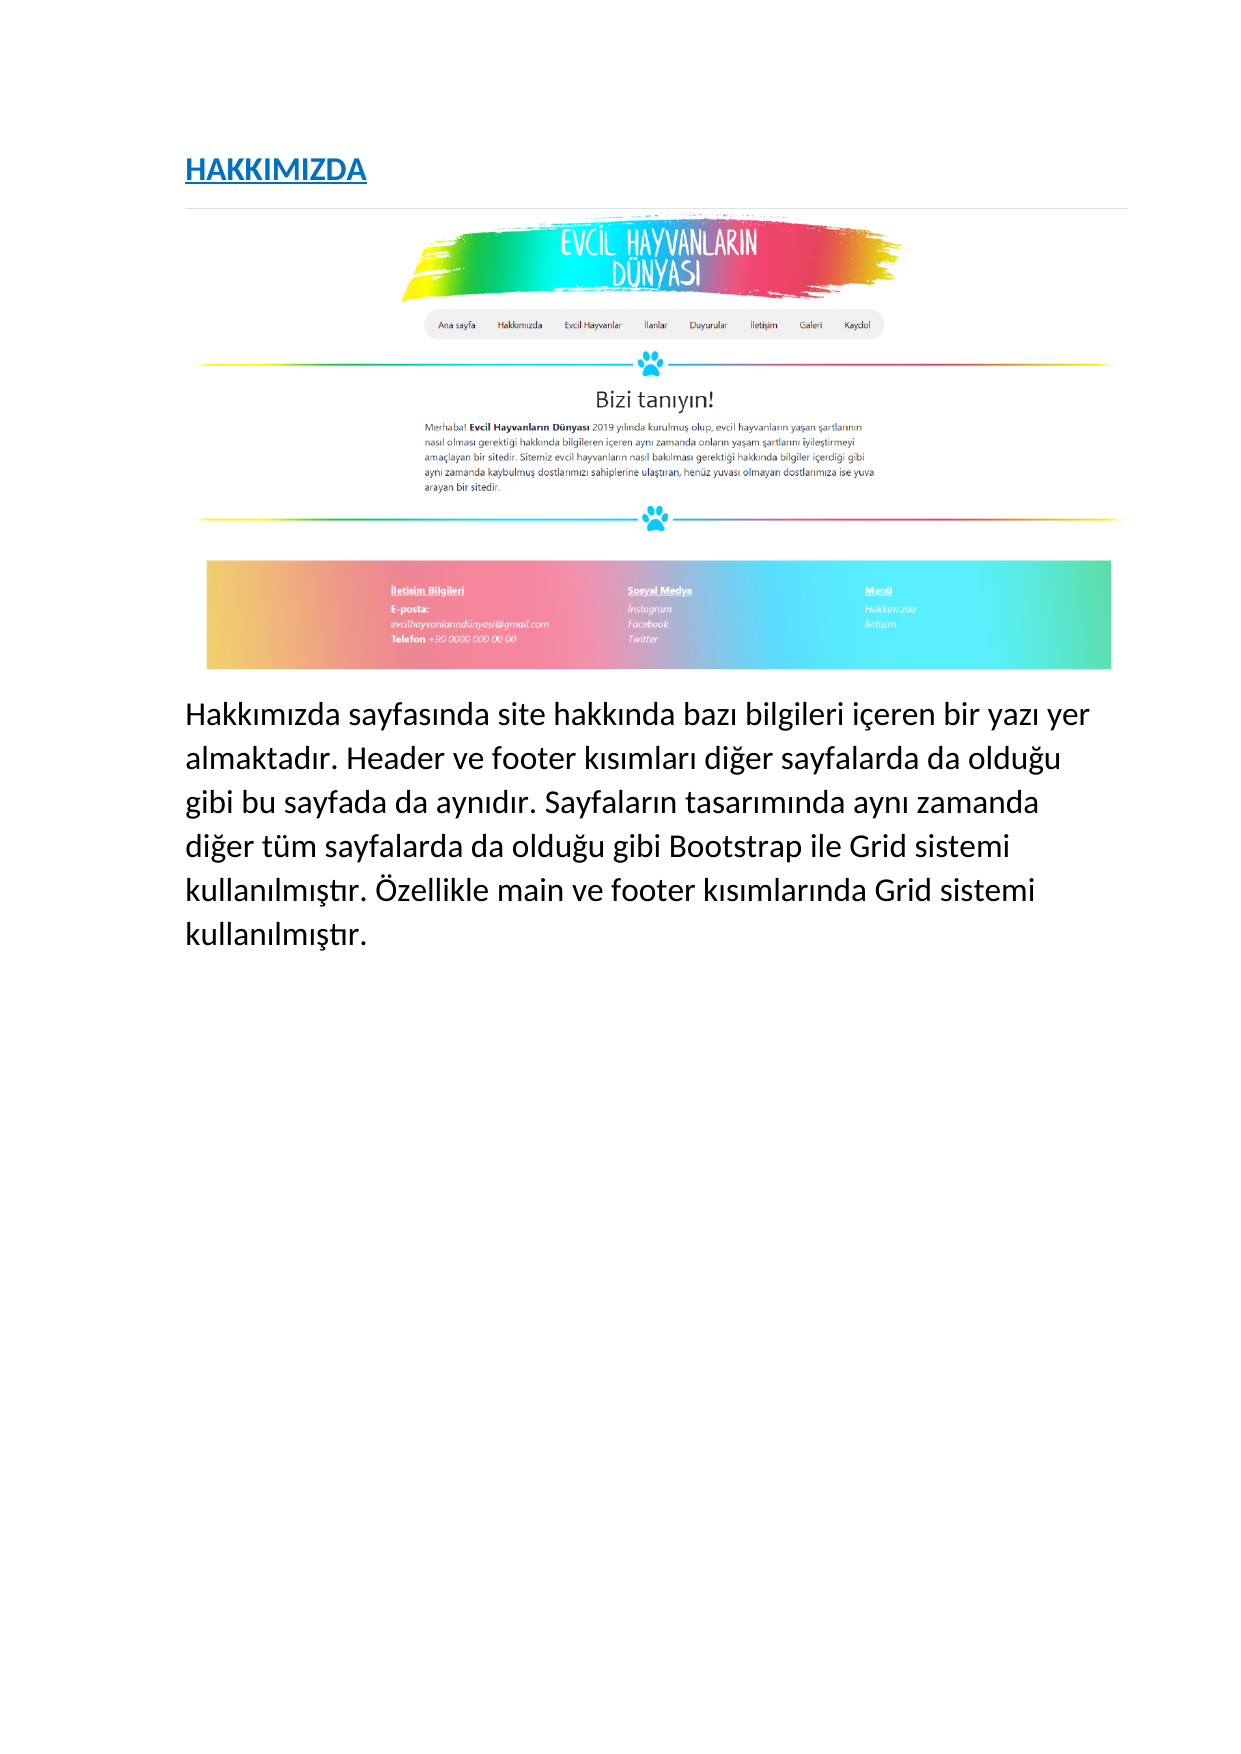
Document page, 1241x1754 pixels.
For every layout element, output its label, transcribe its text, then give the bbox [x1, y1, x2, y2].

text HAKKIMIZDA [185, 148, 1093, 188]
picture [185, 208, 1128, 675]
text Hakkımızda sayfasında site hakkında bazı bilgileri içeren bir yazı yer almaktadır. Header ve footer kısımları diğer sayfalarda da olduğu gibi bu sayfada da aynıdır. Sayfaların tasarımında aynı zamanda diğer tüm sayfalarda da olduğu gibi Bootstrap ile Grid sistemi kullanılmıştır. Özellikle main ve footer kısımlarında Grid sistemi kullanılmıştır. [185, 693, 1093, 954]
